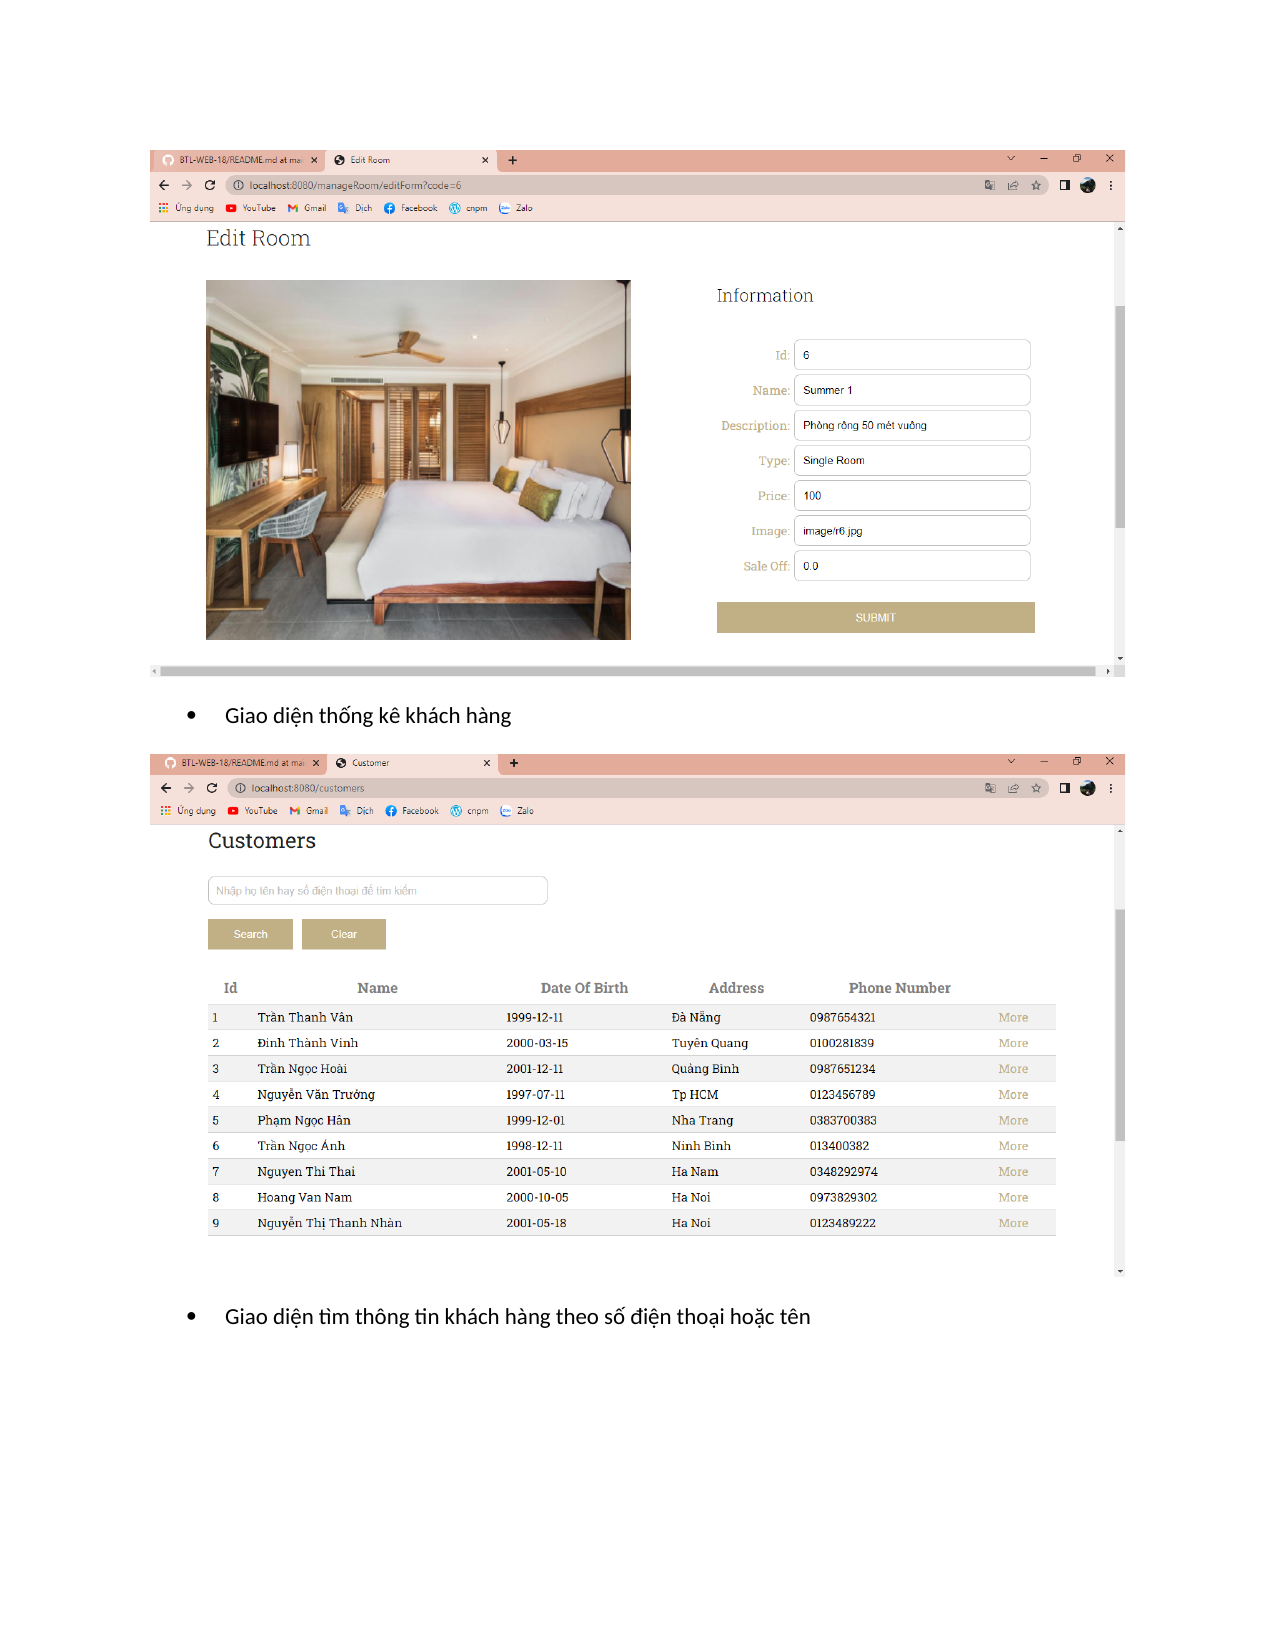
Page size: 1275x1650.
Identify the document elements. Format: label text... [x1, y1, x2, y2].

list Giao diện tìm thông tin khách hàng theo số điện thoại hoặc tên [187, 1302, 1125, 1330]
list Giao diện thống kê khách hàng [187, 701, 1125, 729]
picture [150, 150, 1125, 677]
picture [150, 754, 1125, 1277]
